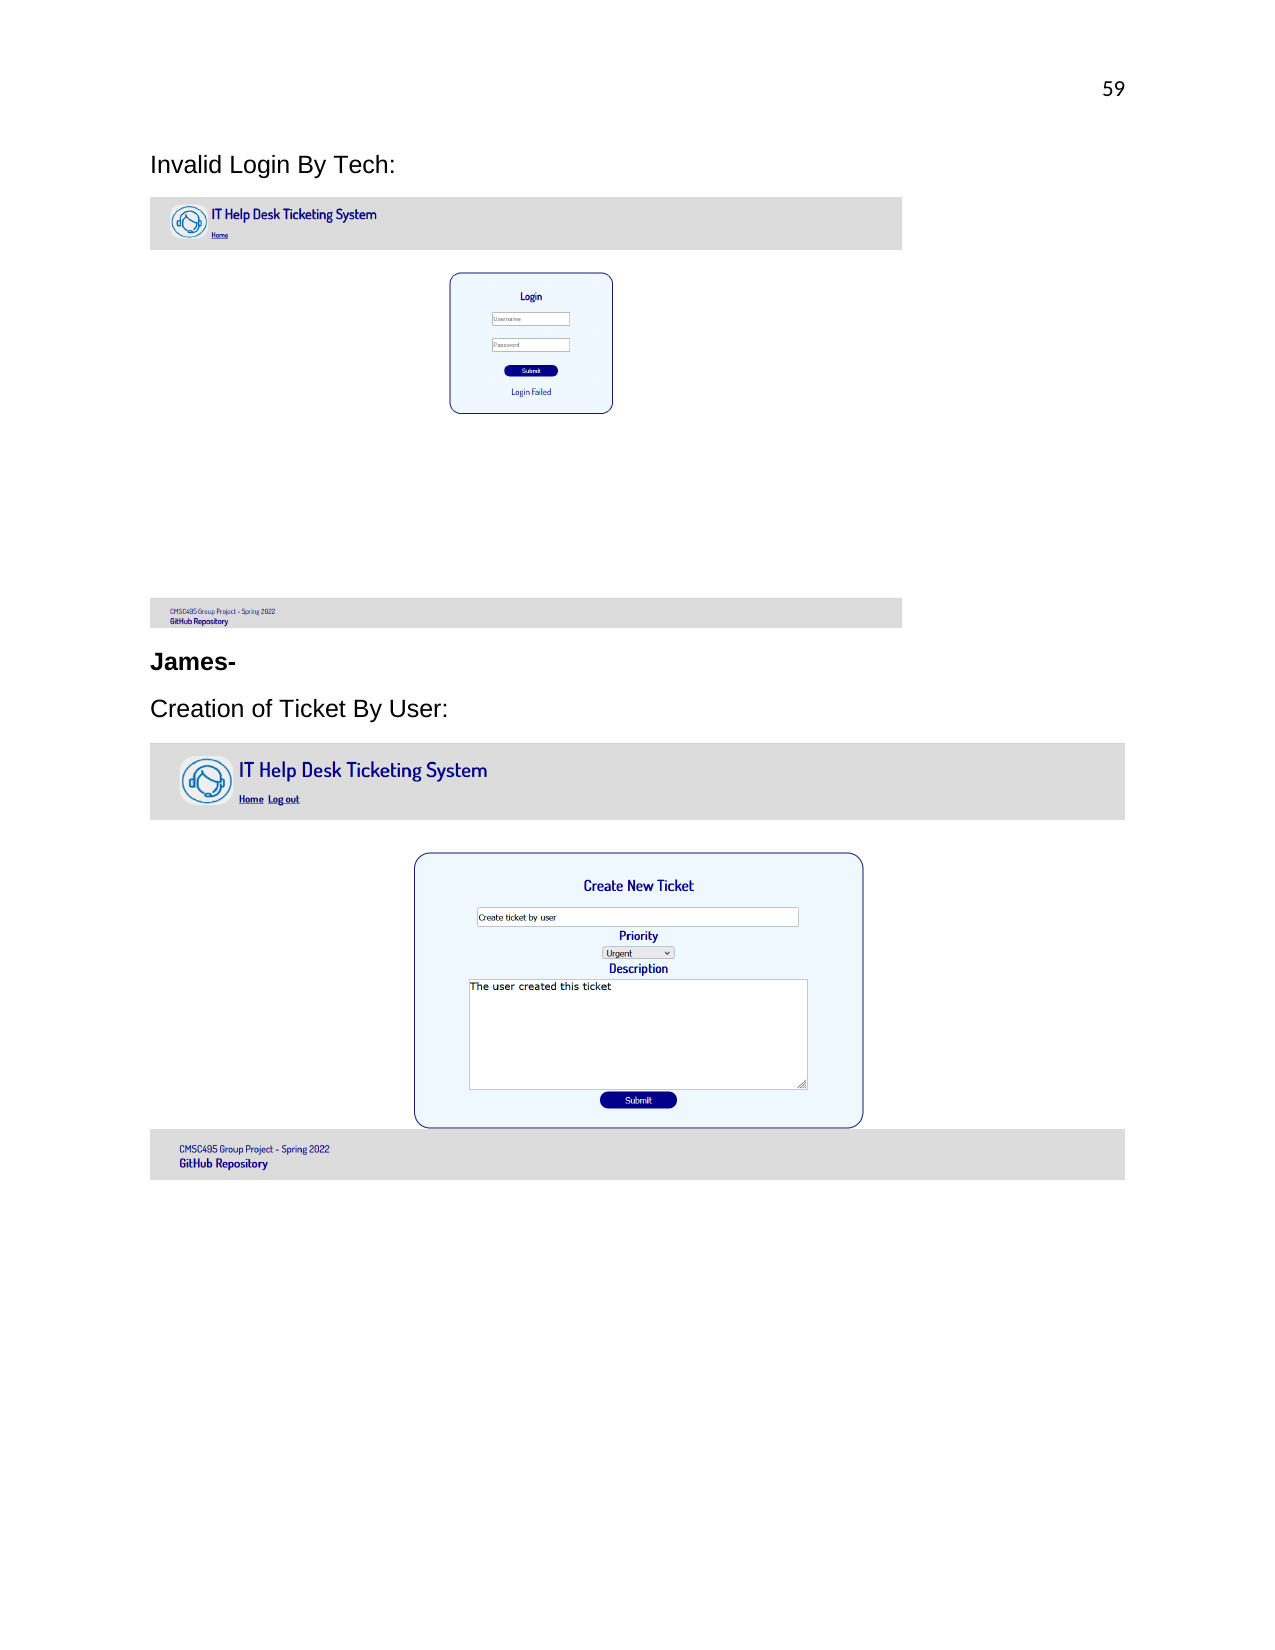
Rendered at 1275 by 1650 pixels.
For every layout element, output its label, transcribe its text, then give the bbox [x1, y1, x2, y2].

picture [150, 197, 903, 628]
text Creation of Ticket By User: [150, 694, 1125, 723]
picture [150, 742, 1125, 1181]
text Invalid Login By Tech: [150, 150, 1125, 179]
text James- [150, 647, 1125, 676]
